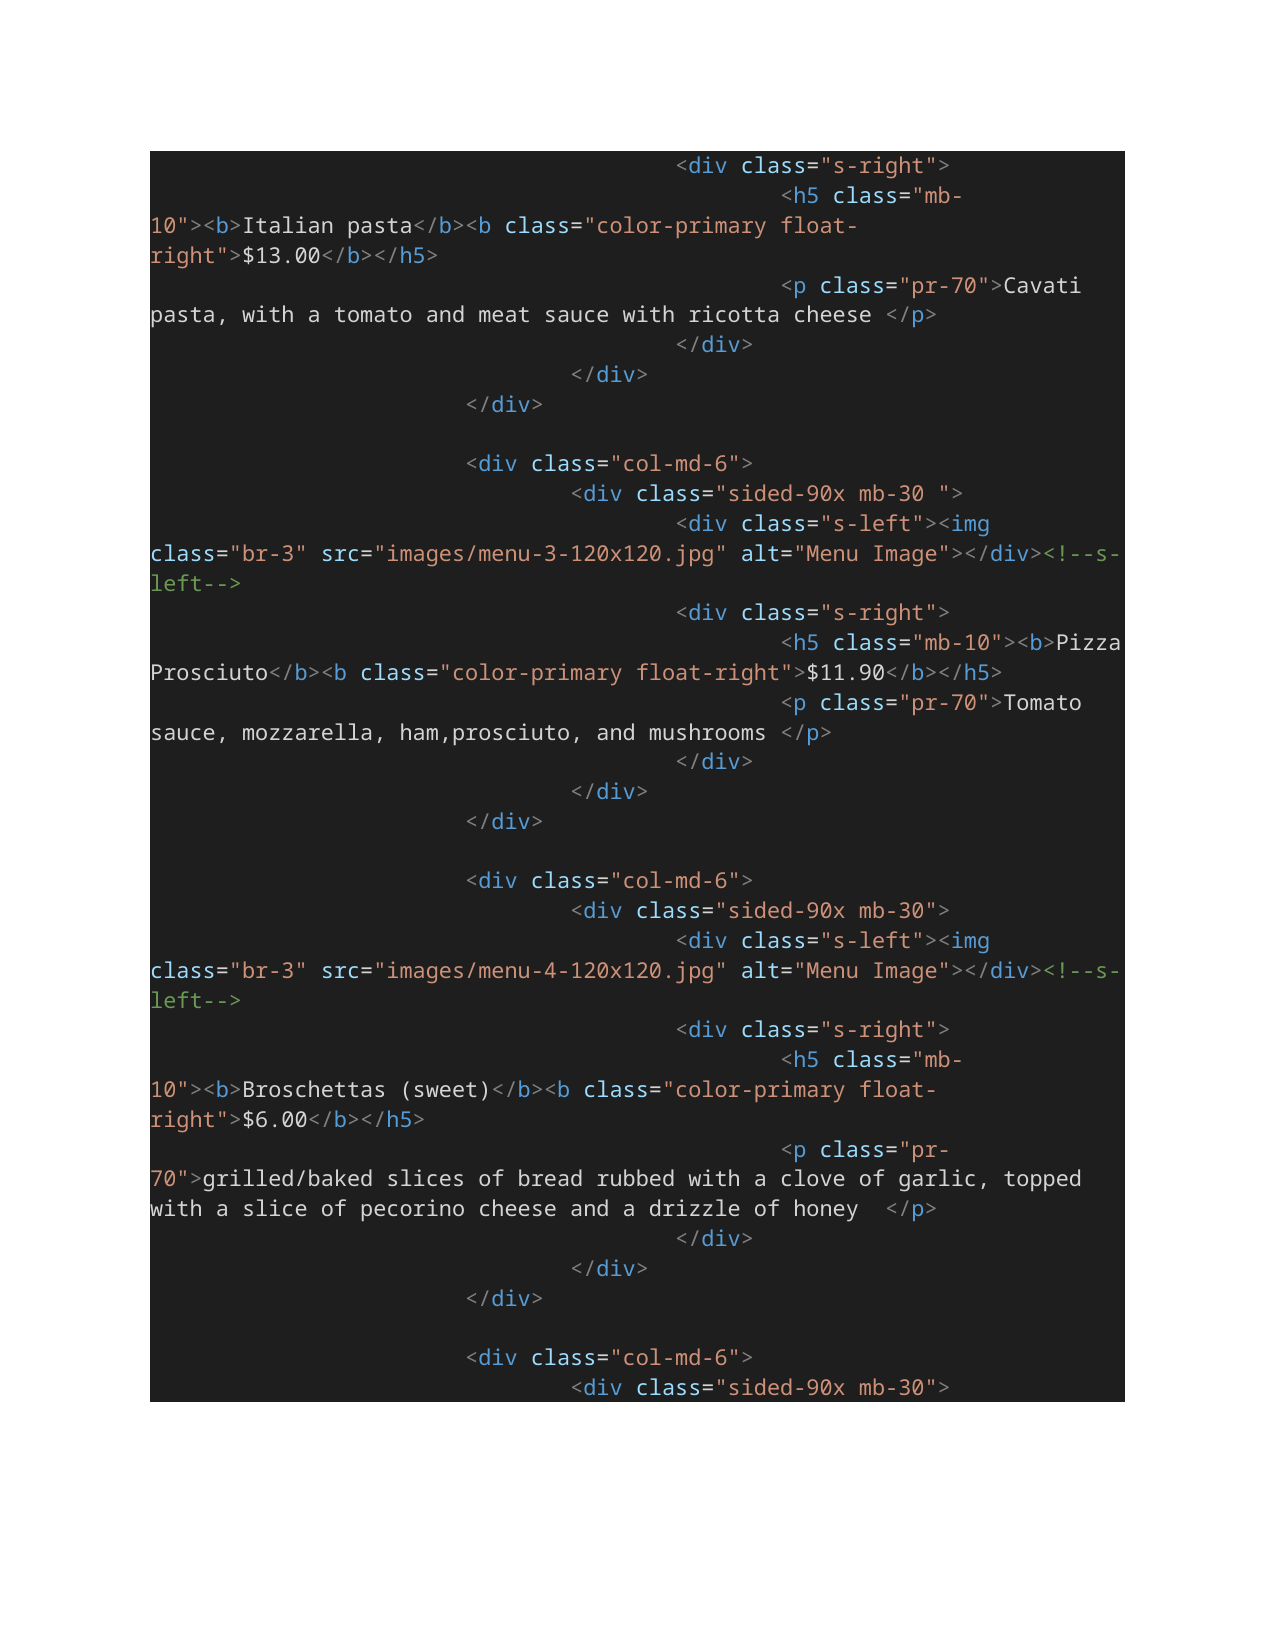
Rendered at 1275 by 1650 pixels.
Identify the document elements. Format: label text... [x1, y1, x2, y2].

text <h5 class="mb-10"><b>Italian pasta</b><b class="color-primary float-right">$13.00</b></h5> [150, 180, 1125, 270]
text </div> [150, 1253, 1125, 1283]
text <div class="s-left"><img class="br-3" src="images/menu-4-120x120.jpg" alt="Menu Image"></div><!--s-left--> [150, 925, 1125, 1014]
text </div> [150, 359, 1125, 389]
text <div class="s-right"> [150, 151, 1125, 180]
text </div> [150, 746, 1125, 776]
text <div class="col-md-6"> [150, 1342, 1125, 1372]
text </div> [150, 389, 1125, 419]
text <div class="col-md-6"> [150, 448, 1125, 478]
text <p class="pr-70">grilled/baked slices of bread rubbed with a clove of garlic, topped with a slice of pecorino cheese and a drizzle of honey </p> [150, 1134, 1125, 1223]
text <div class="s-right"> [150, 597, 1125, 627]
text </div> [150, 806, 1125, 836]
text <div class="col-md-6"> [150, 866, 1125, 895]
text </div> [150, 1283, 1125, 1312]
text <div class="sided-90x mb-30 "> [150, 478, 1125, 508]
text <h5 class="mb-10"><b>Broschettas (sweet)</b><b class="color-primary float-right">$6.00</b></h5> [150, 1044, 1125, 1134]
text </div> [150, 776, 1125, 806]
text </div> [150, 329, 1125, 359]
text <p class="pr-70">Tomato sauce, mozzarella, ham,prosciuto, and mushrooms </p> [150, 687, 1125, 746]
text <div class="s-right"> [150, 1014, 1125, 1044]
text <p class="pr-70">Cavati pasta, with a tomato and meat sauce with ricotta cheese </p> [150, 270, 1125, 329]
text <div class="s-left"><img class="br-3" src="images/menu-3-120x120.jpg" alt="Menu Image"></div><!--s-left--> [150, 508, 1125, 597]
text </div> [150, 1223, 1125, 1253]
text <div class="sided-90x mb-30"> [150, 895, 1125, 925]
text <h5 class="mb-10"><b>Pizza Prosciuto</b><b class="color-primary float-right">$11.90</b></h5> [150, 627, 1125, 687]
text <div class="sided-90x mb-30"> [150, 1372, 1125, 1402]
